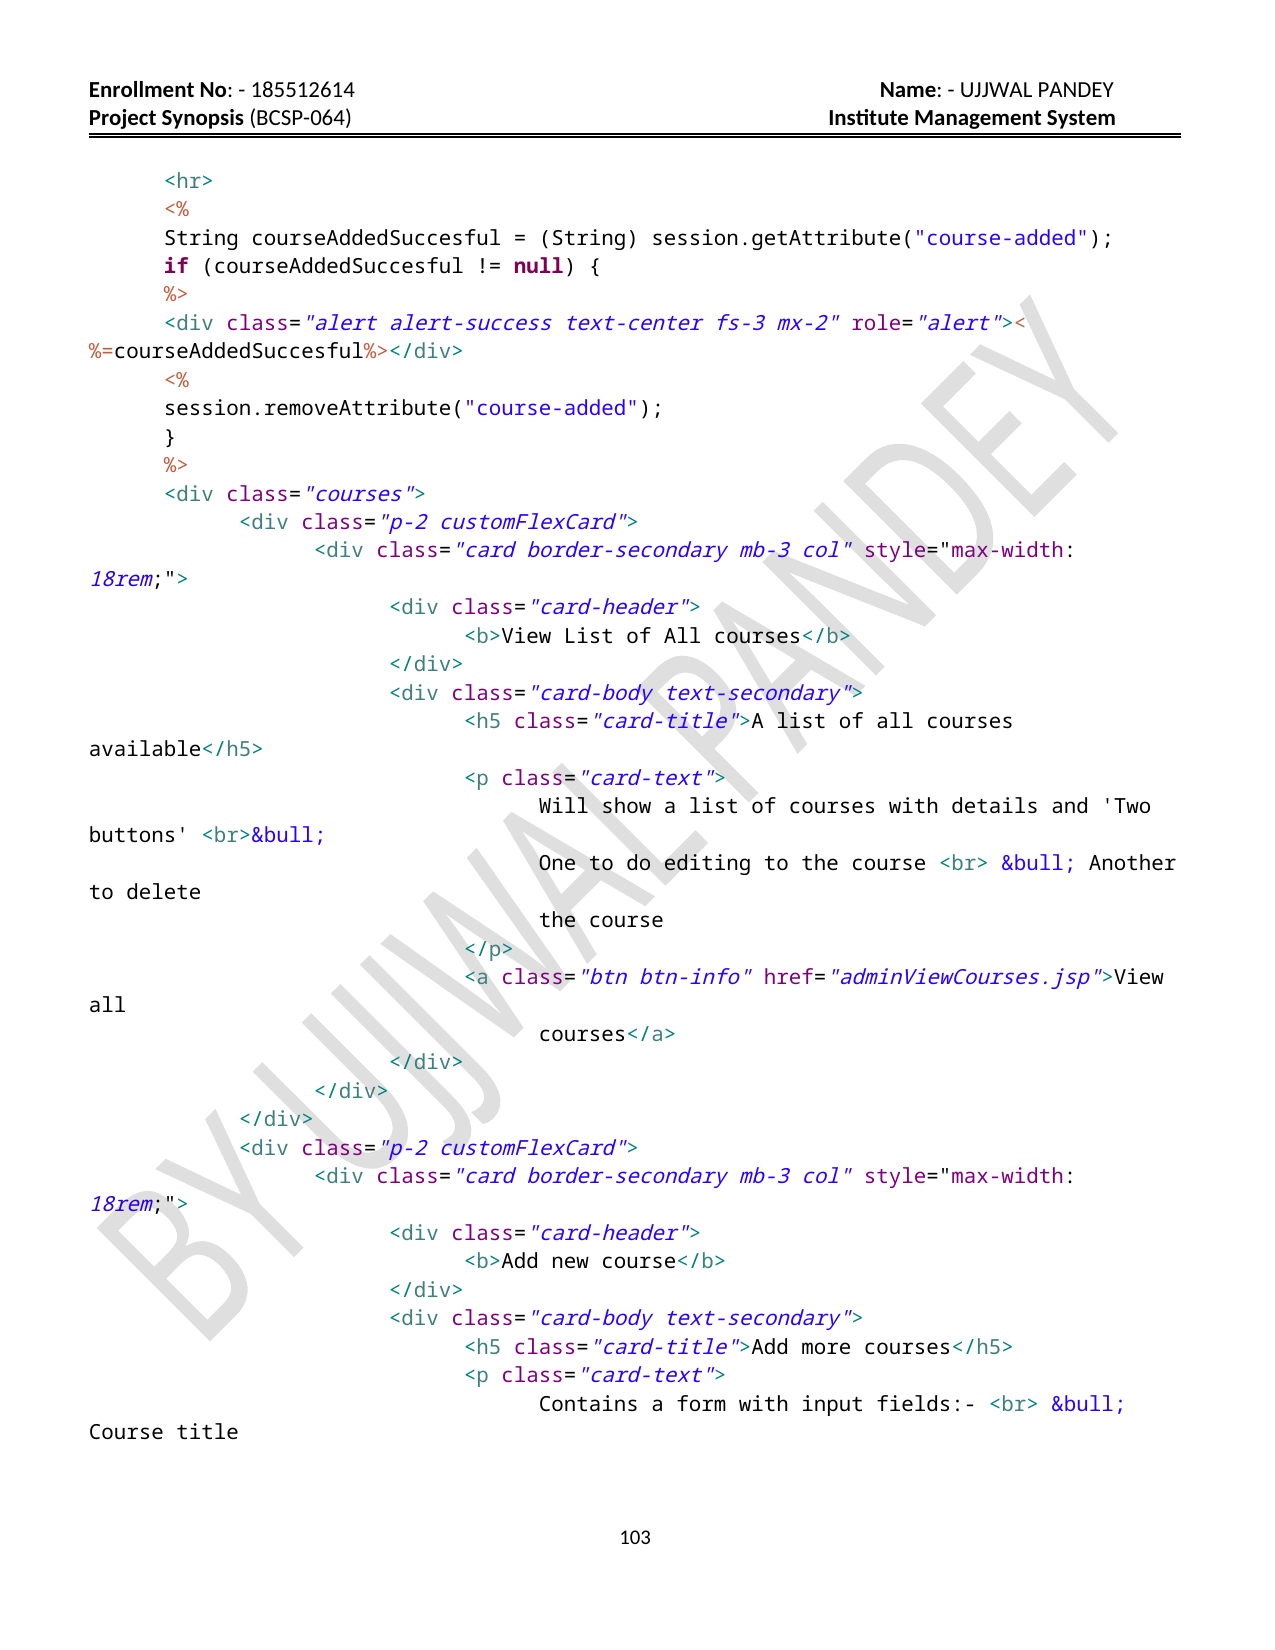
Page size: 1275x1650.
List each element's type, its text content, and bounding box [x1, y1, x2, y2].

text <b>Add new course</b> [89, 1246, 1181, 1275]
text <a class="btn btn-info" href="adminViewCourses.jsp">View all [89, 962, 1181, 1019]
text the course [89, 905, 1181, 934]
text <h5 class="card-title">Add more courses</h5> [89, 1332, 1181, 1360]
text <div class="alert alert-success text-center fs-3 mx-2" role="alert"><%=courseAddedSuccesful%></div> [89, 308, 1181, 365]
text if (courseAddedSuccesful != null) { [89, 251, 1181, 279]
text String courseAddedSuccesful = (String) session.getAttribute("course-added"); [89, 223, 1181, 251]
text </div> [89, 1047, 1181, 1076]
text </div> [89, 1275, 1181, 1303]
text <hr> [89, 166, 1181, 194]
text <p class="card-text"> [89, 763, 1181, 791]
text <div class="card-header"> [89, 592, 1181, 621]
text %> [89, 279, 1181, 308]
text <% [89, 365, 1181, 393]
text <div class="card-header"> [89, 1218, 1181, 1246]
text courses</a> [89, 1019, 1181, 1047]
text <% [89, 194, 1181, 223]
text <div class="p-2 customFlexCard"> [89, 1133, 1181, 1161]
text <div class="p-2 customFlexCard"> [89, 507, 1181, 536]
text <h5 class="card-title">A list of all courses available</h5> [89, 706, 1181, 763]
text Contains a form with input fields:- <br> &bull; Course title [89, 1389, 1181, 1446]
text <div class="card-body text-secondary"> [89, 678, 1181, 706]
text </p> [89, 934, 1181, 962]
text session.removeAttribute("course-added"); [89, 393, 1181, 422]
text <div class="card border-secondary mb-3 col" style="max-width: 18rem;"> [89, 1161, 1181, 1218]
text </div> [89, 1076, 1181, 1104]
text <b>View List of All courses</b> [89, 621, 1181, 649]
text <div class="card border-secondary mb-3 col" style="max-width: 18rem;"> [89, 536, 1181, 592]
text One to do editing to the course <br> &bull; Another to delete [89, 848, 1181, 905]
text %> [89, 450, 1181, 479]
text <div class="courses"> [89, 479, 1181, 507]
text </div> [89, 649, 1181, 678]
text <p class="card-text"> [89, 1360, 1181, 1389]
text </div> [89, 1104, 1181, 1133]
text <div class="card-body text-secondary"> [89, 1303, 1181, 1332]
text Will show a list of courses with details and 'Two buttons' <br>&bull; [89, 791, 1181, 848]
text } [89, 422, 1181, 450]
